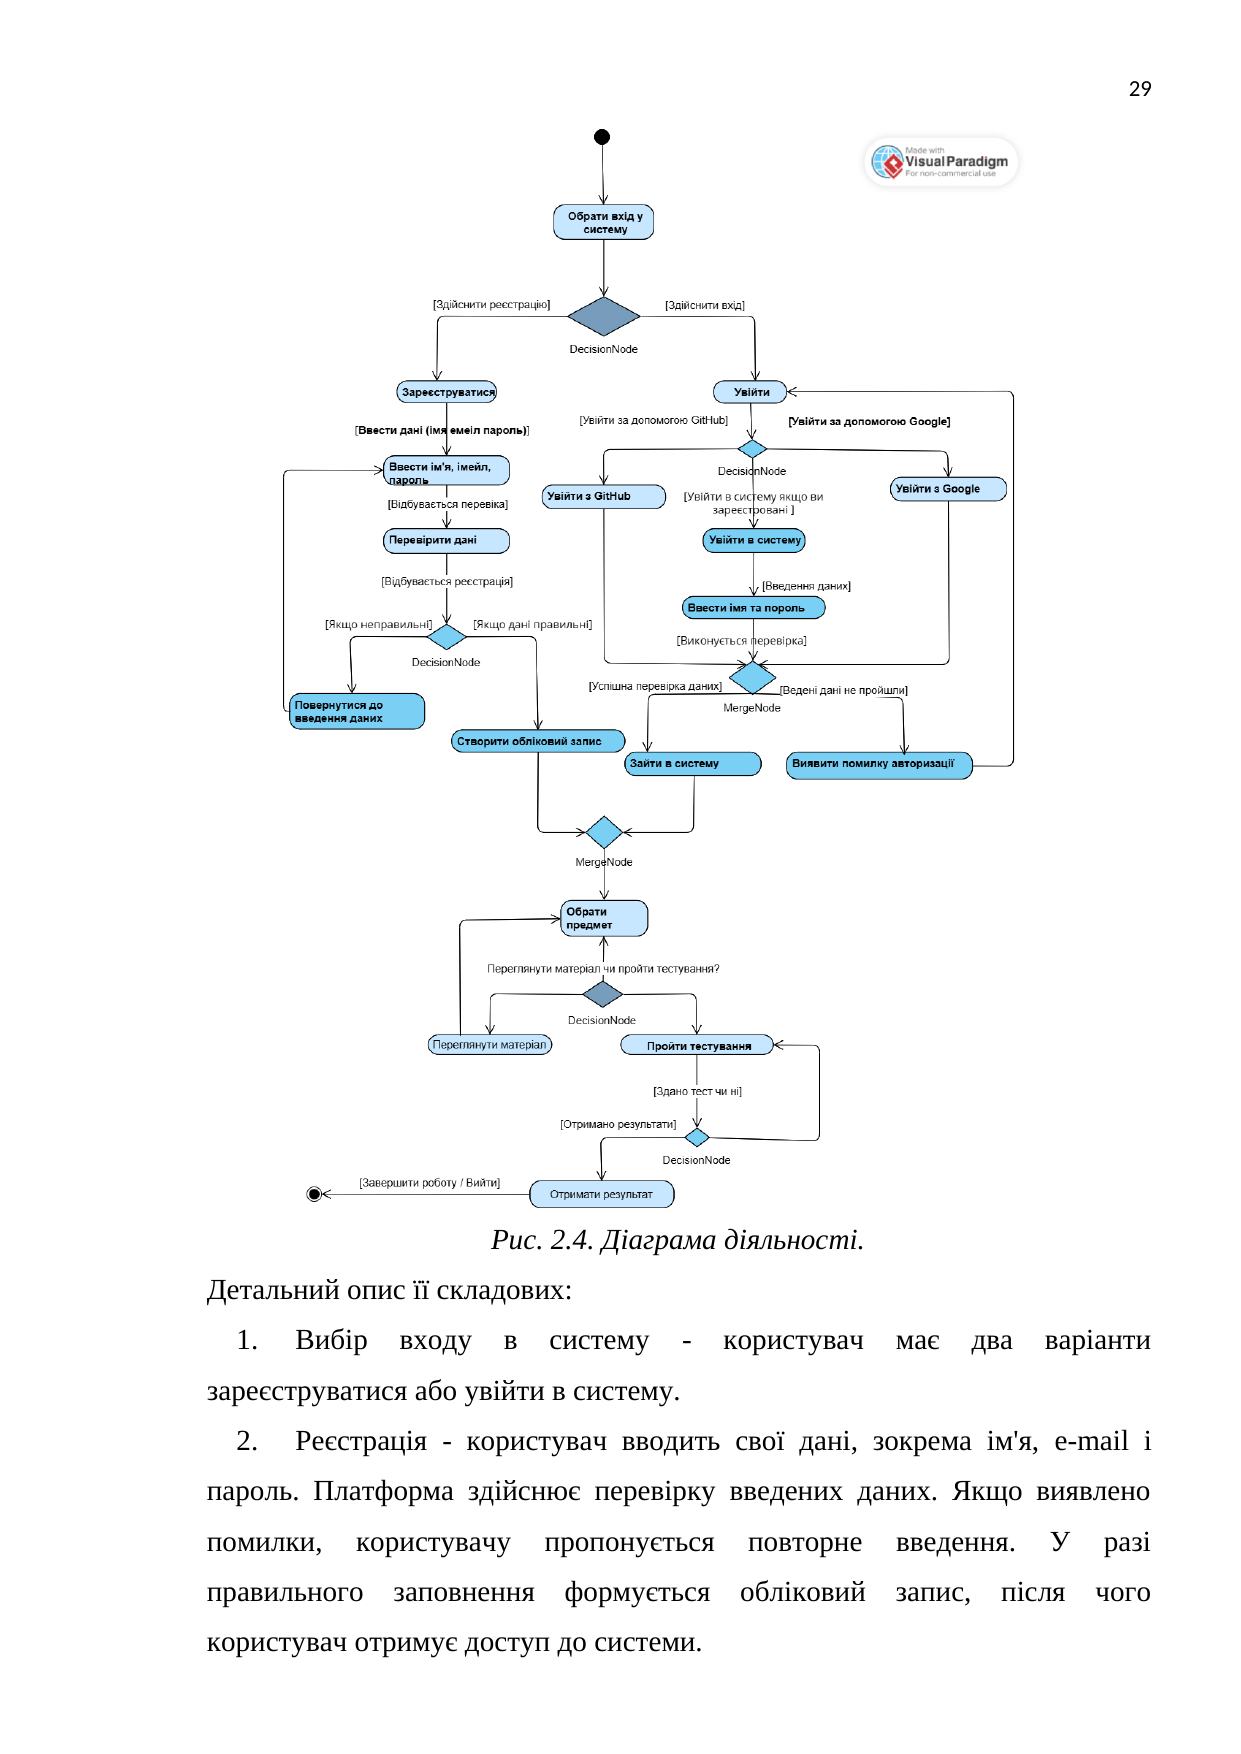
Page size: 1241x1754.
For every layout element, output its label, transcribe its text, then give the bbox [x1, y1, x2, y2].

text Детальний опис її складових: [148, 1272, 1152, 1306]
list Вибір входу в систему - користувач має два варіанти зареєструватися або увійти в систему. [207, 1322, 1152, 1406]
text Рис. 2.4. Діаграма діяльності. [148, 1222, 1152, 1255]
list Реєстрація - користувач вводить свої дані, зокрема ім'я, e-mail і пароль. Платформа здійснює перевірку введених даних. Якщо виявлено помилки, користувачу пропонується повторне введення. У разі правильного заповнення формується обліковий запис, після чого користувач отримує доступ до системи. [207, 1423, 1152, 1658]
picture [274, 129, 1025, 1208]
